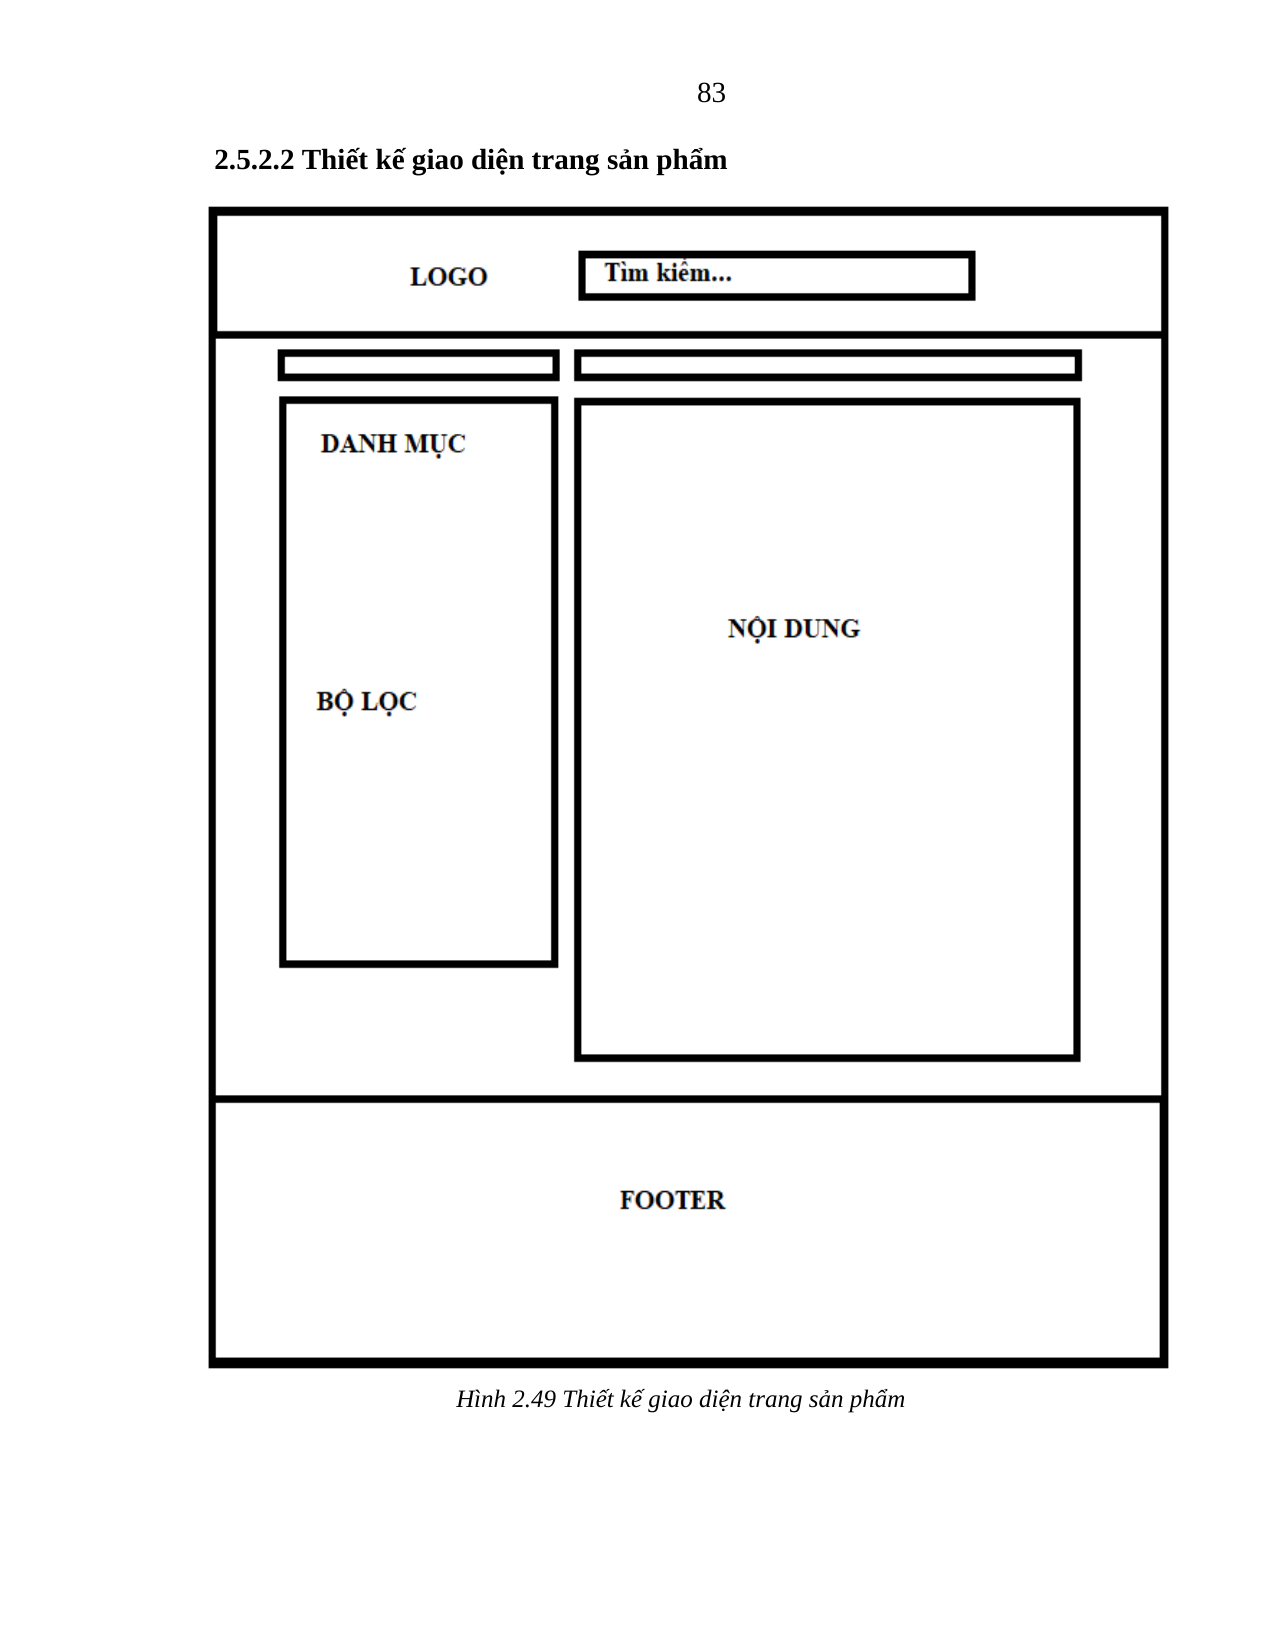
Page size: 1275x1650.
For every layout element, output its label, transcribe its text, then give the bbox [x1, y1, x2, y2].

text Hình 2.49 Thiết kế giao diện trang sản phẩm [207, 1370, 1157, 1413]
picture [206, 205, 1170, 1370]
subtitle 2.5.2.2 Thiết kế giao diện trang sản phẩm [207, 142, 1157, 176]
